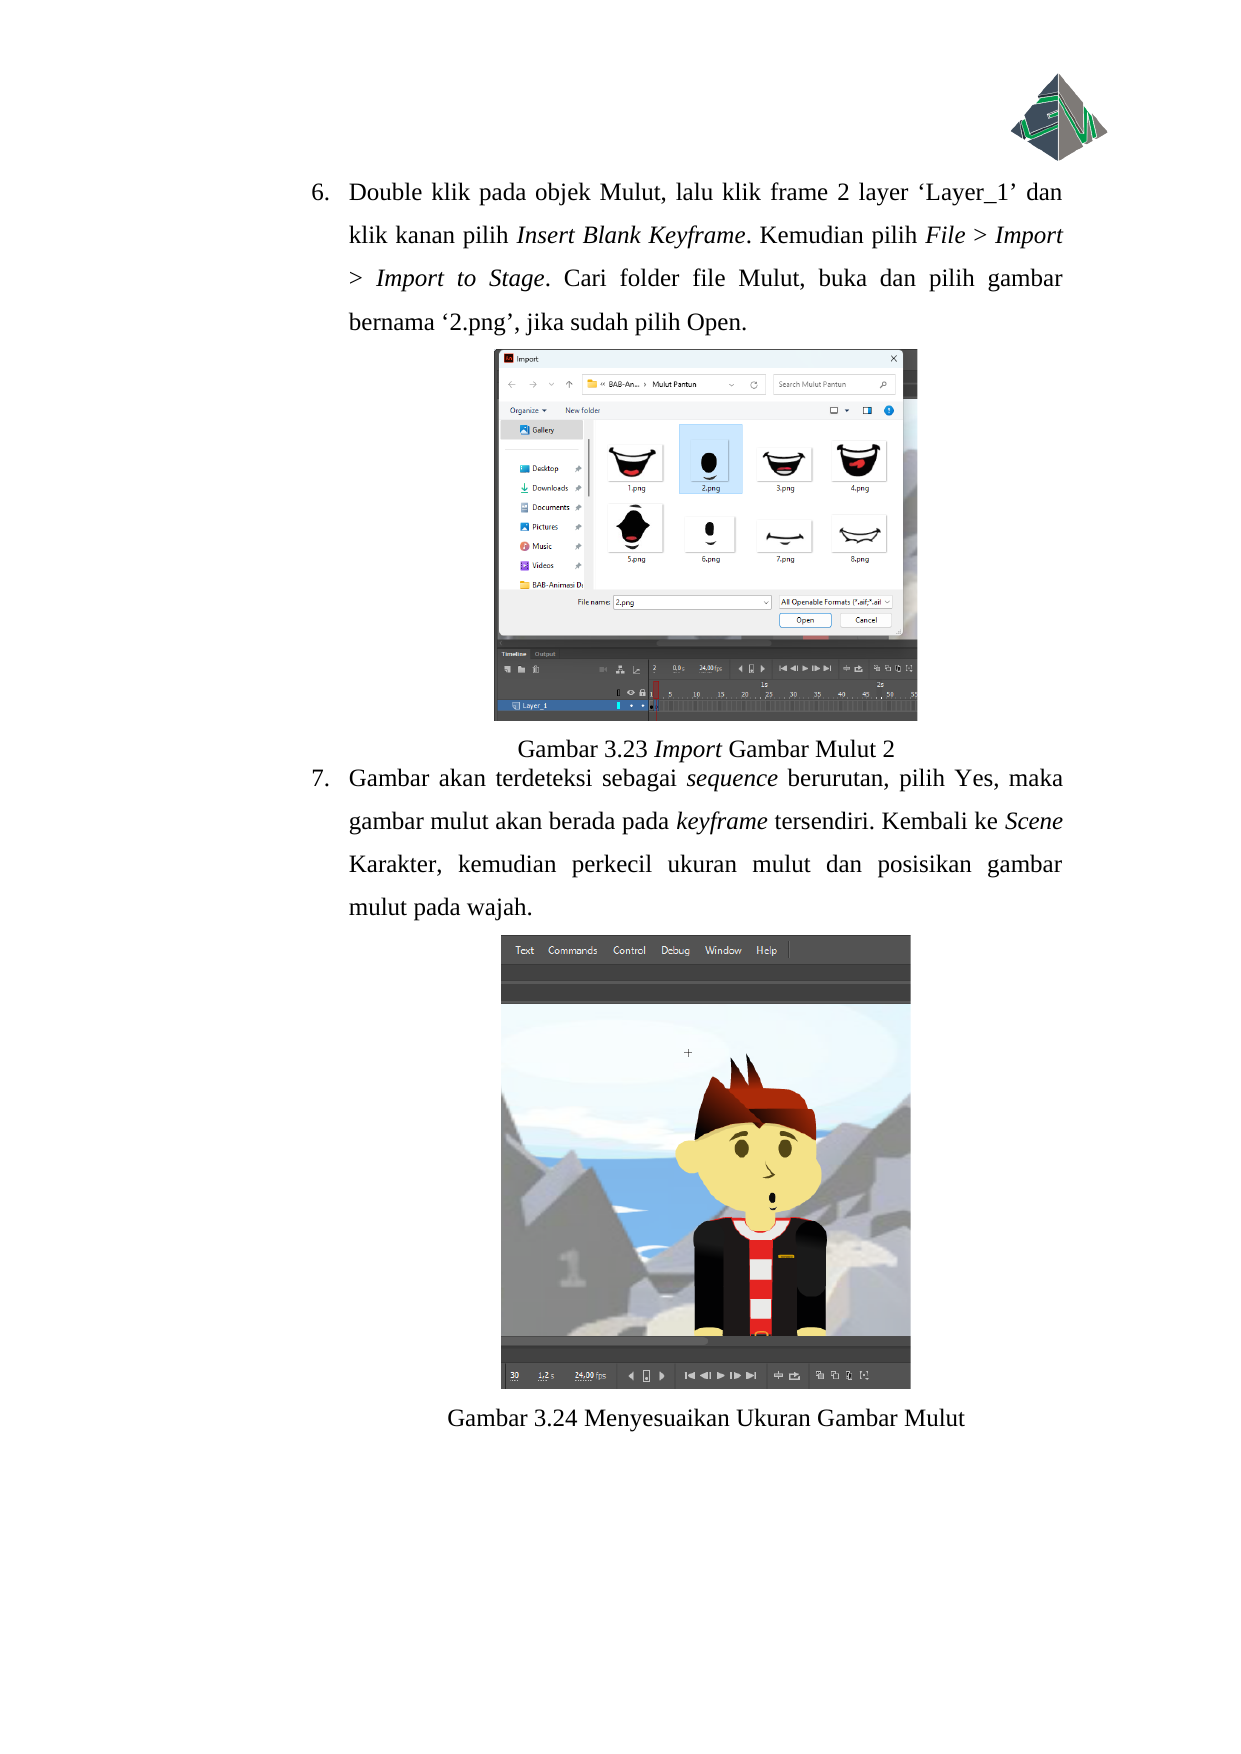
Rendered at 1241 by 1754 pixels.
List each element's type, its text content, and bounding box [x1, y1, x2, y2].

subtitle Menyesuaikan Ukuran Gambar Mulut [349, 1403, 1063, 1432]
subtitle Import Gambar Mulut 2 [349, 734, 1063, 763]
picture [1010, 73, 1108, 161]
list Gambar akan terdeteksi sebagai sequence berurutan, pilih Yes, maka gambar mulut akan berada pada keyframe tersendiri. Kembali ke Scene Karakter, kemudian perkecil ukuran mulut dan posisikan gambar mulut pada wajah. [311, 763, 1063, 921]
picture [501, 935, 911, 1389]
picture [494, 349, 918, 721]
list Double klik pada objek Mulut, lalu klik frame 2 layer ‘Layer_1’ dan klik kanan pilih Insert Blank Keyframe. Kemudian pilih File > Import > Import to Stage. Cari folder file Mulut, buka dan pilih gambar bernama ‘2.png’, jika sudah pilih Open. [311, 177, 1063, 335]
